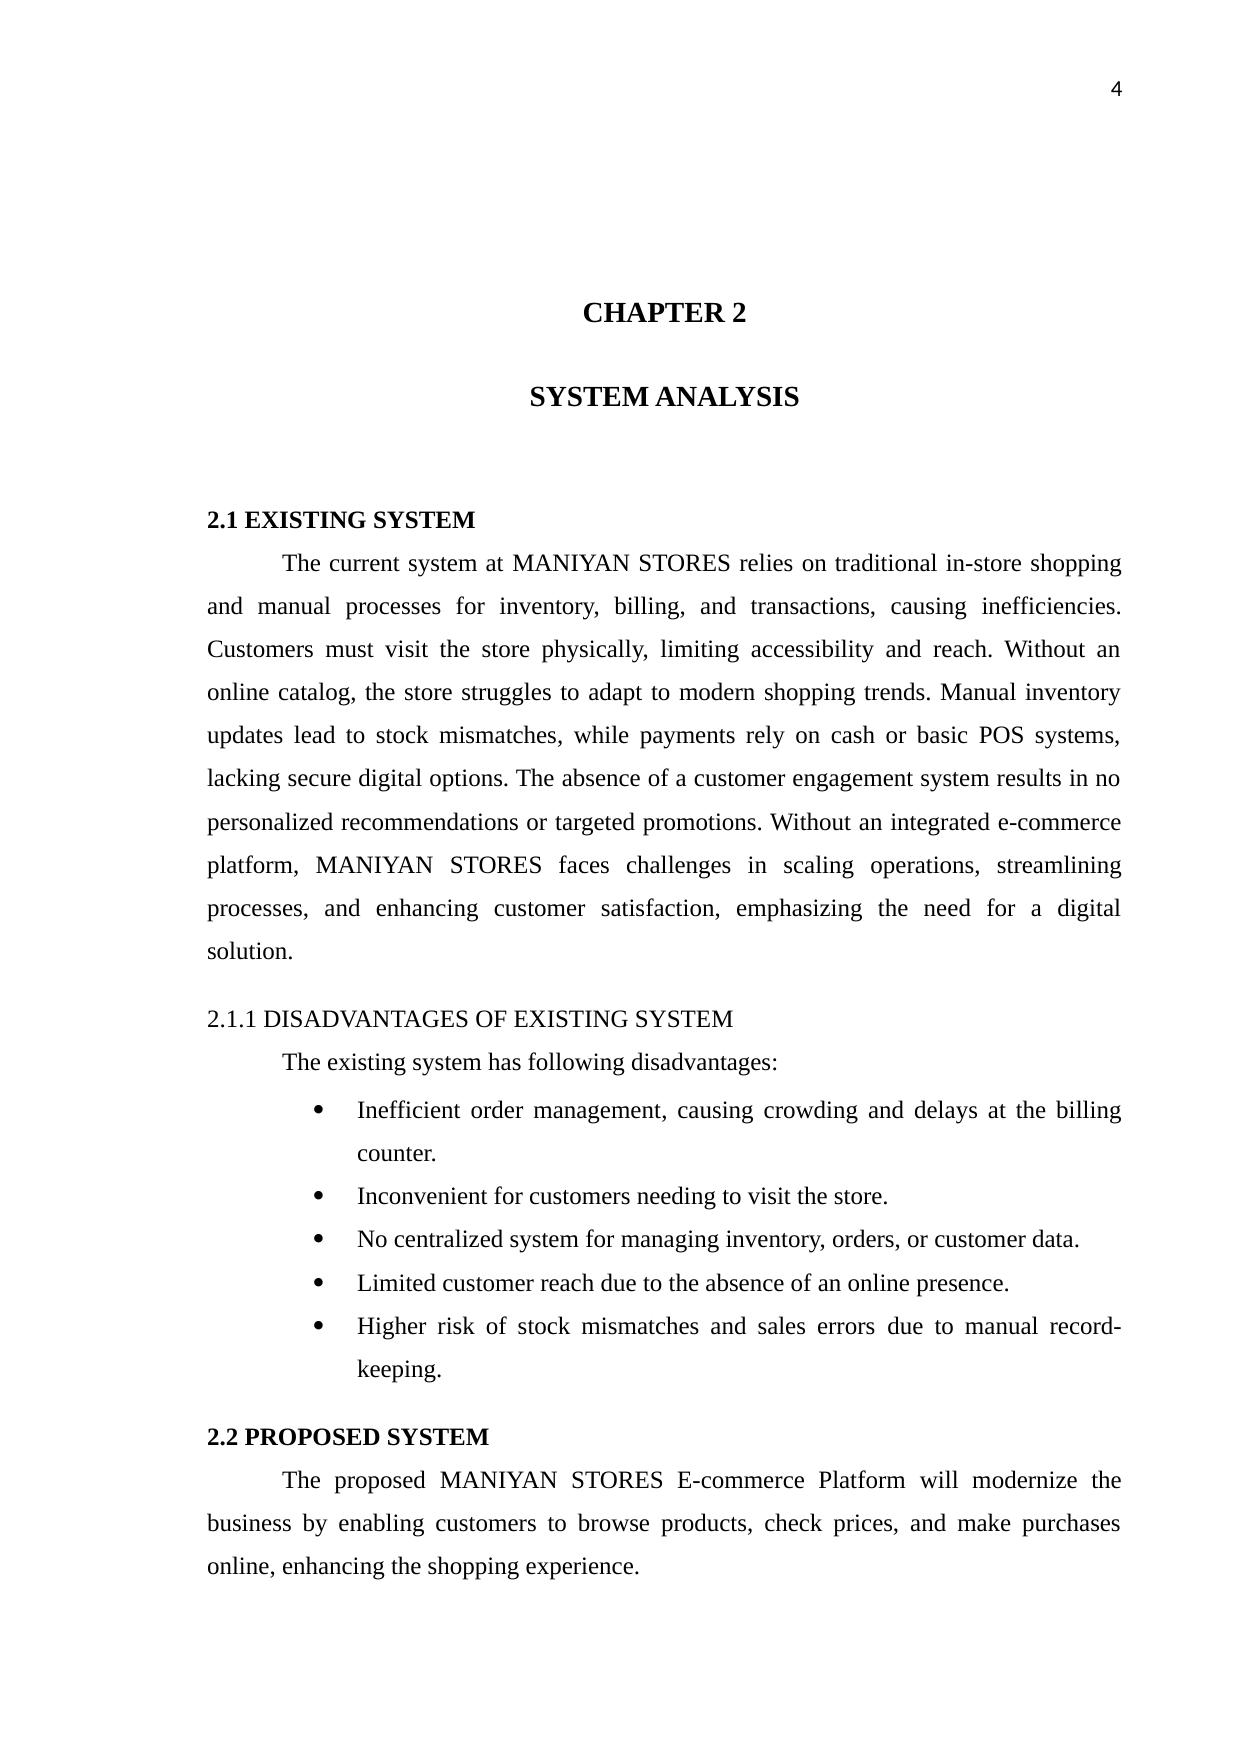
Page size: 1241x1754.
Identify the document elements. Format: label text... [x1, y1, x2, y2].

text SYSTEM ANALYSIS [207, 379, 1122, 413]
list Limited customer reach due to the absence of an online presence. [319, 1268, 1122, 1296]
list No centralized system for managing inventory, orders, or customer data. [319, 1224, 1122, 1253]
list Higher risk of stock mismatches and sales errors due to manual record-keeping. [319, 1311, 1122, 1383]
text 2.1 EXISTING SYSTEM [207, 505, 1122, 533]
text The proposed MANIYAN STORES E-commerce Platform will modernize the business by enabling customers to browse products, check prices, and make purchases online, enhancing the shopping experience. [207, 1465, 1122, 1580]
text The current system at MANIYAN STORES relies on traditional in-store shopping and manual processes for inventory, billing, and transactions, causing inefficiencies. Customers must visit the store physically, limiting accessibility and reach. Without an online catalog, the store struggles to adapt to modern shopping trends. Manual inventory updates lead to stock mismatches, while payments rely on cash or basic POS systems, lacking secure digital options. The absence of a customer engagement system results in no personalized recommendations or targeted promotions. Without an integrated e-commerce platform, MANIYAN STORES faces challenges in scaling operations, streamlining processes, and enhancing customer satisfaction, emphasizing the need for a digital solution. [207, 548, 1122, 965]
list Inefficient order management, causing crowding and delays at the billing counter. [319, 1095, 1122, 1167]
text CHAPTER 2 [207, 295, 1122, 329]
list Inconvenient for customers needing to visit the store. [319, 1181, 1122, 1210]
text 2.2 PROPOSED SYSTEM [207, 1422, 1122, 1451]
text 2.1.1 DISADVANTAGES OF EXISTING SYSTEM [207, 1004, 1122, 1033]
text The existing system has following disadvantages: [207, 1047, 1122, 1076]
